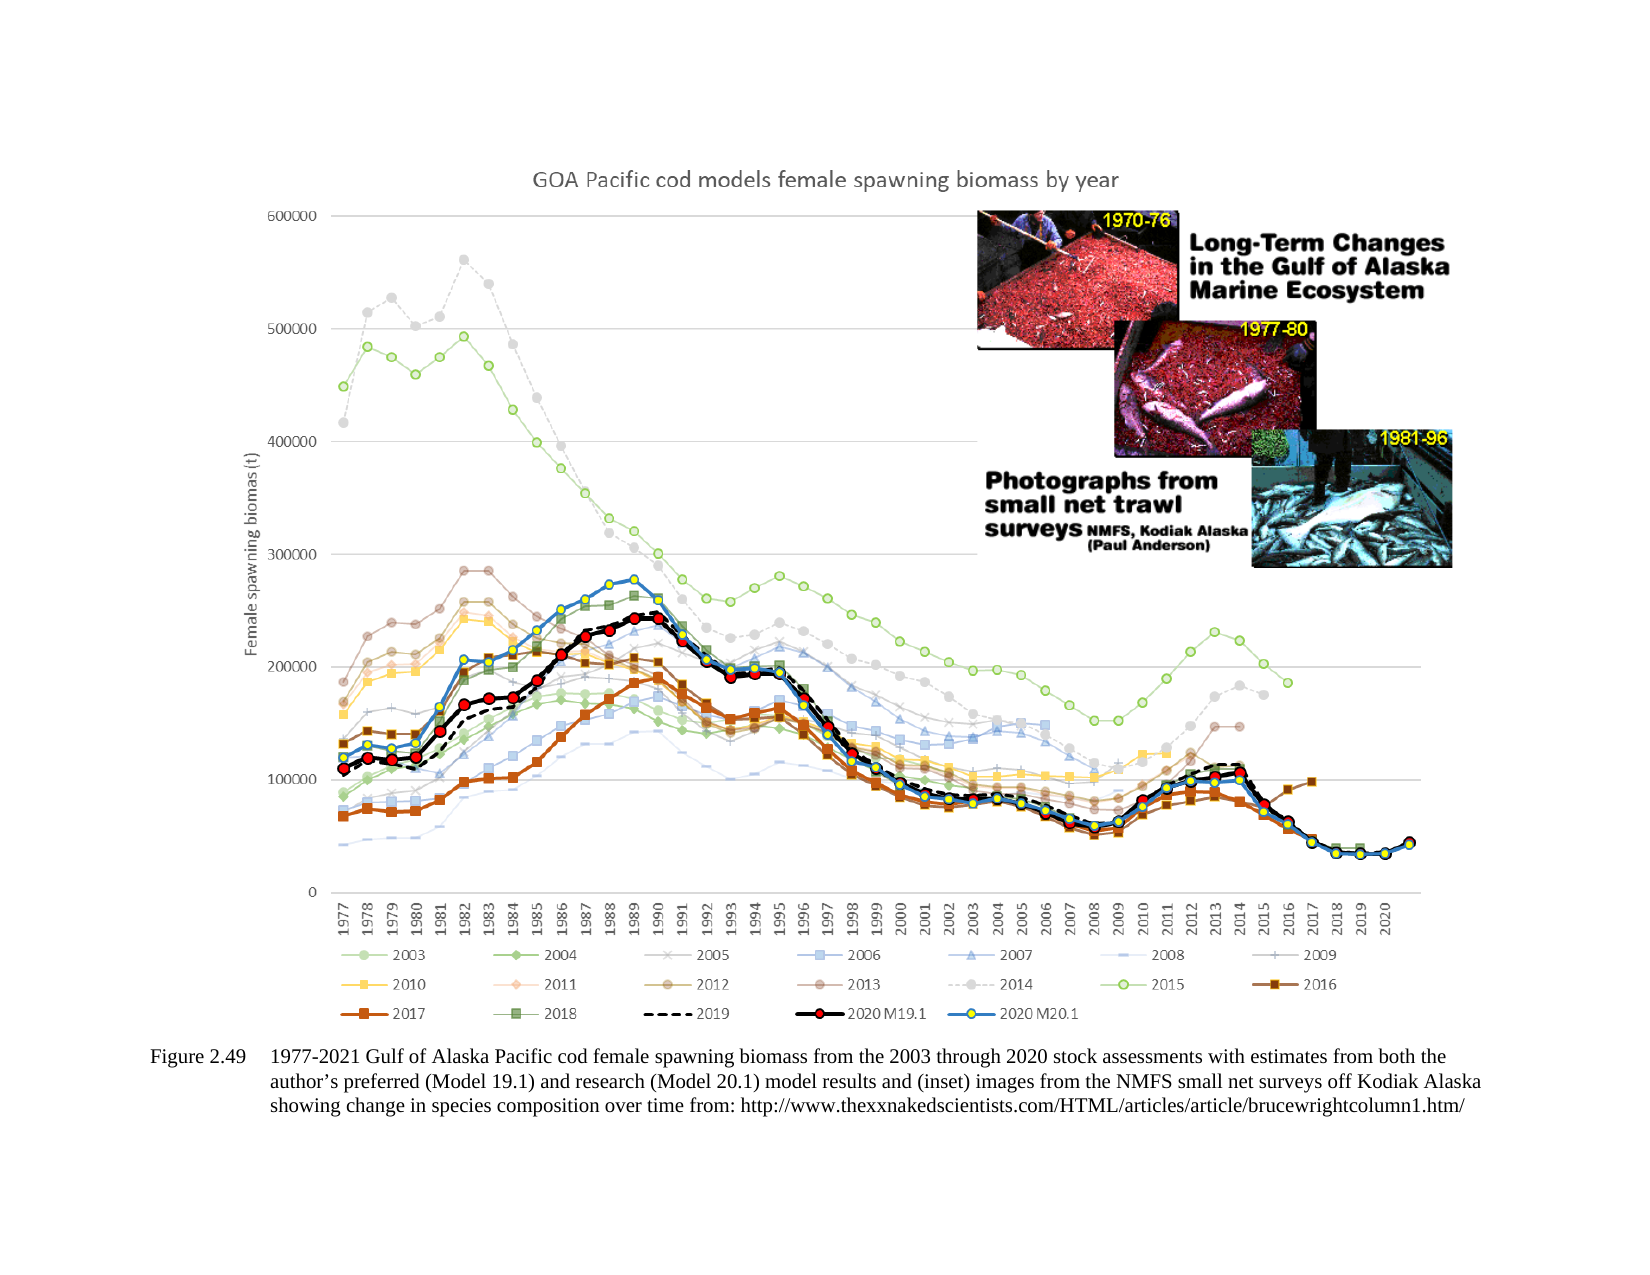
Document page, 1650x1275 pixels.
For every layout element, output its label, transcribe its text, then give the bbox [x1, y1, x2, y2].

picture [213, 150, 1453, 1039]
